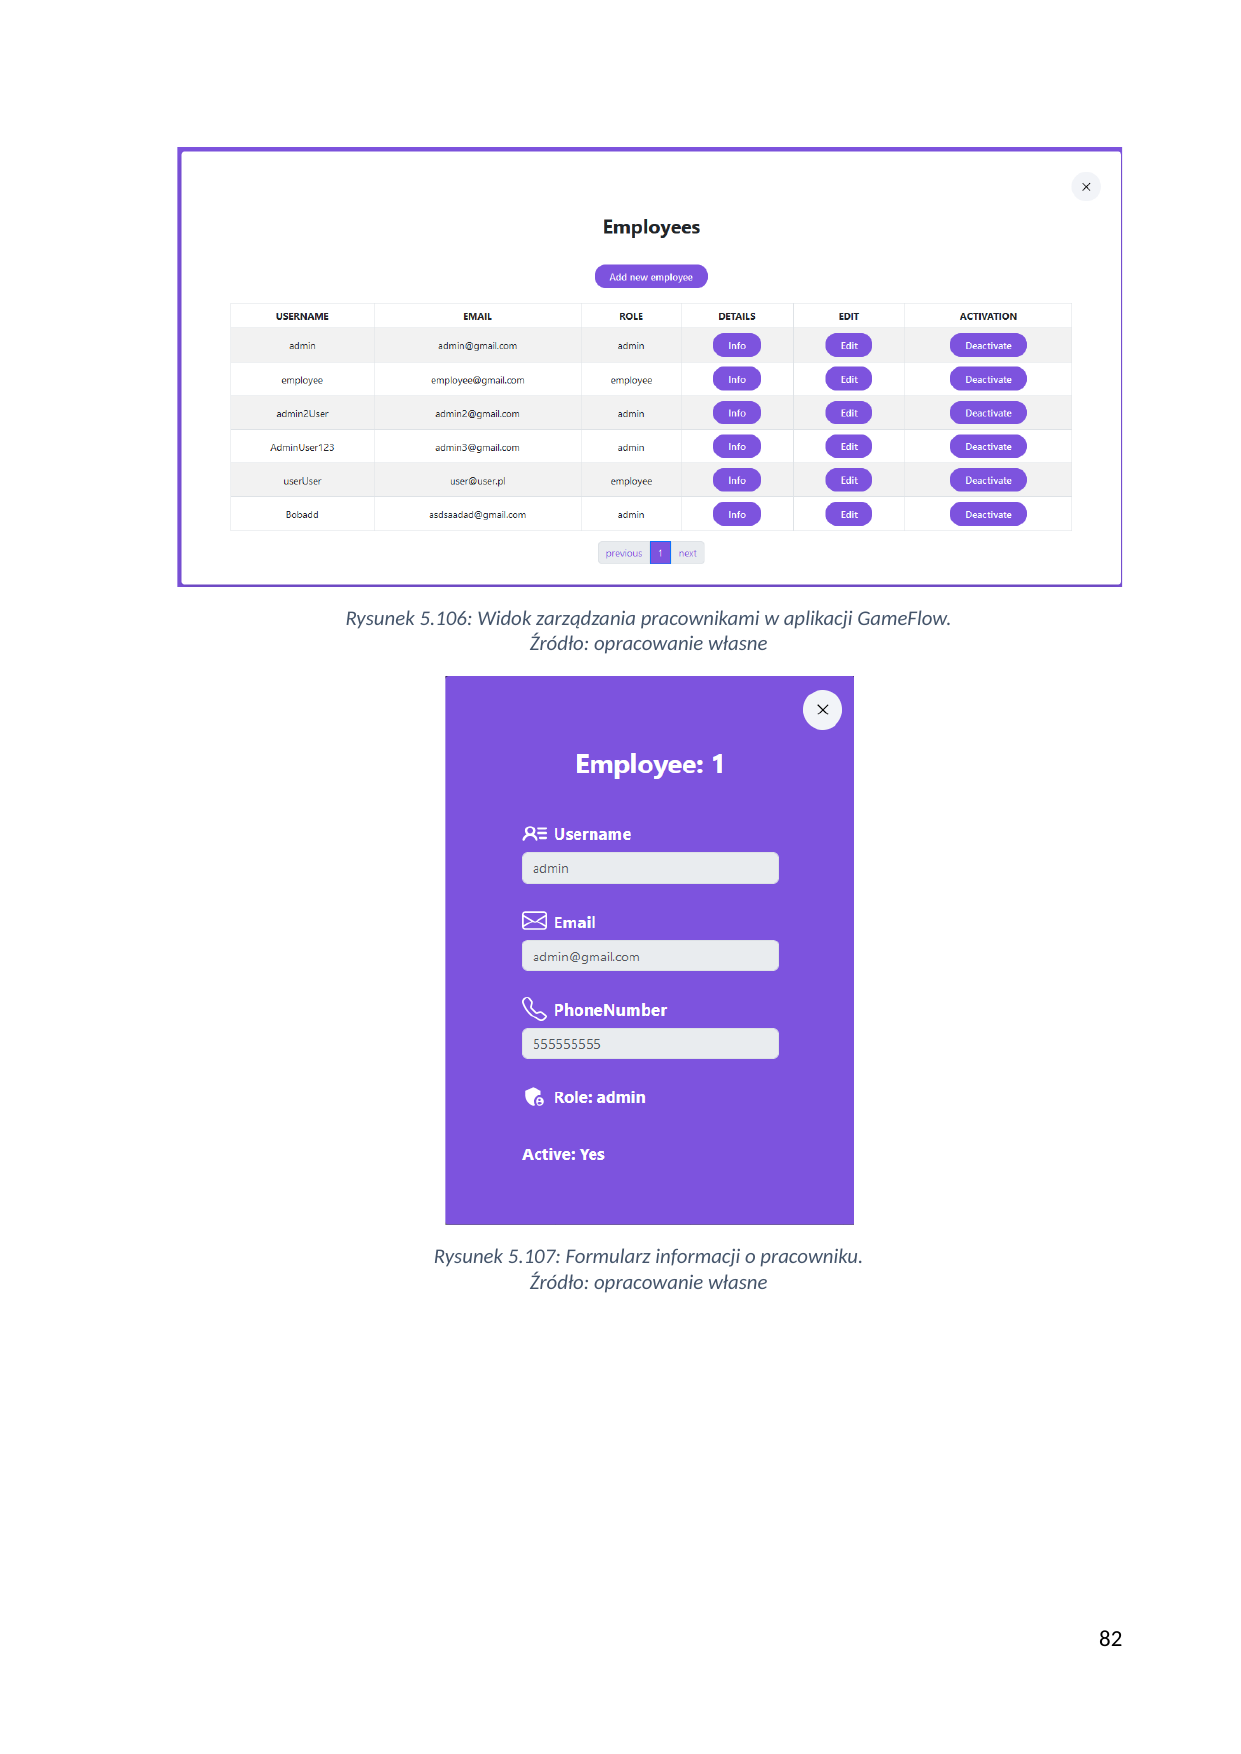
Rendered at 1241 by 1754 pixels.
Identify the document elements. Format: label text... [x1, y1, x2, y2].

picture [177, 147, 1123, 587]
text Źródło: opracowanie własne [177, 631, 1122, 656]
picture [445, 676, 854, 1225]
text Źródło: opracowanie własne [177, 1269, 1122, 1294]
